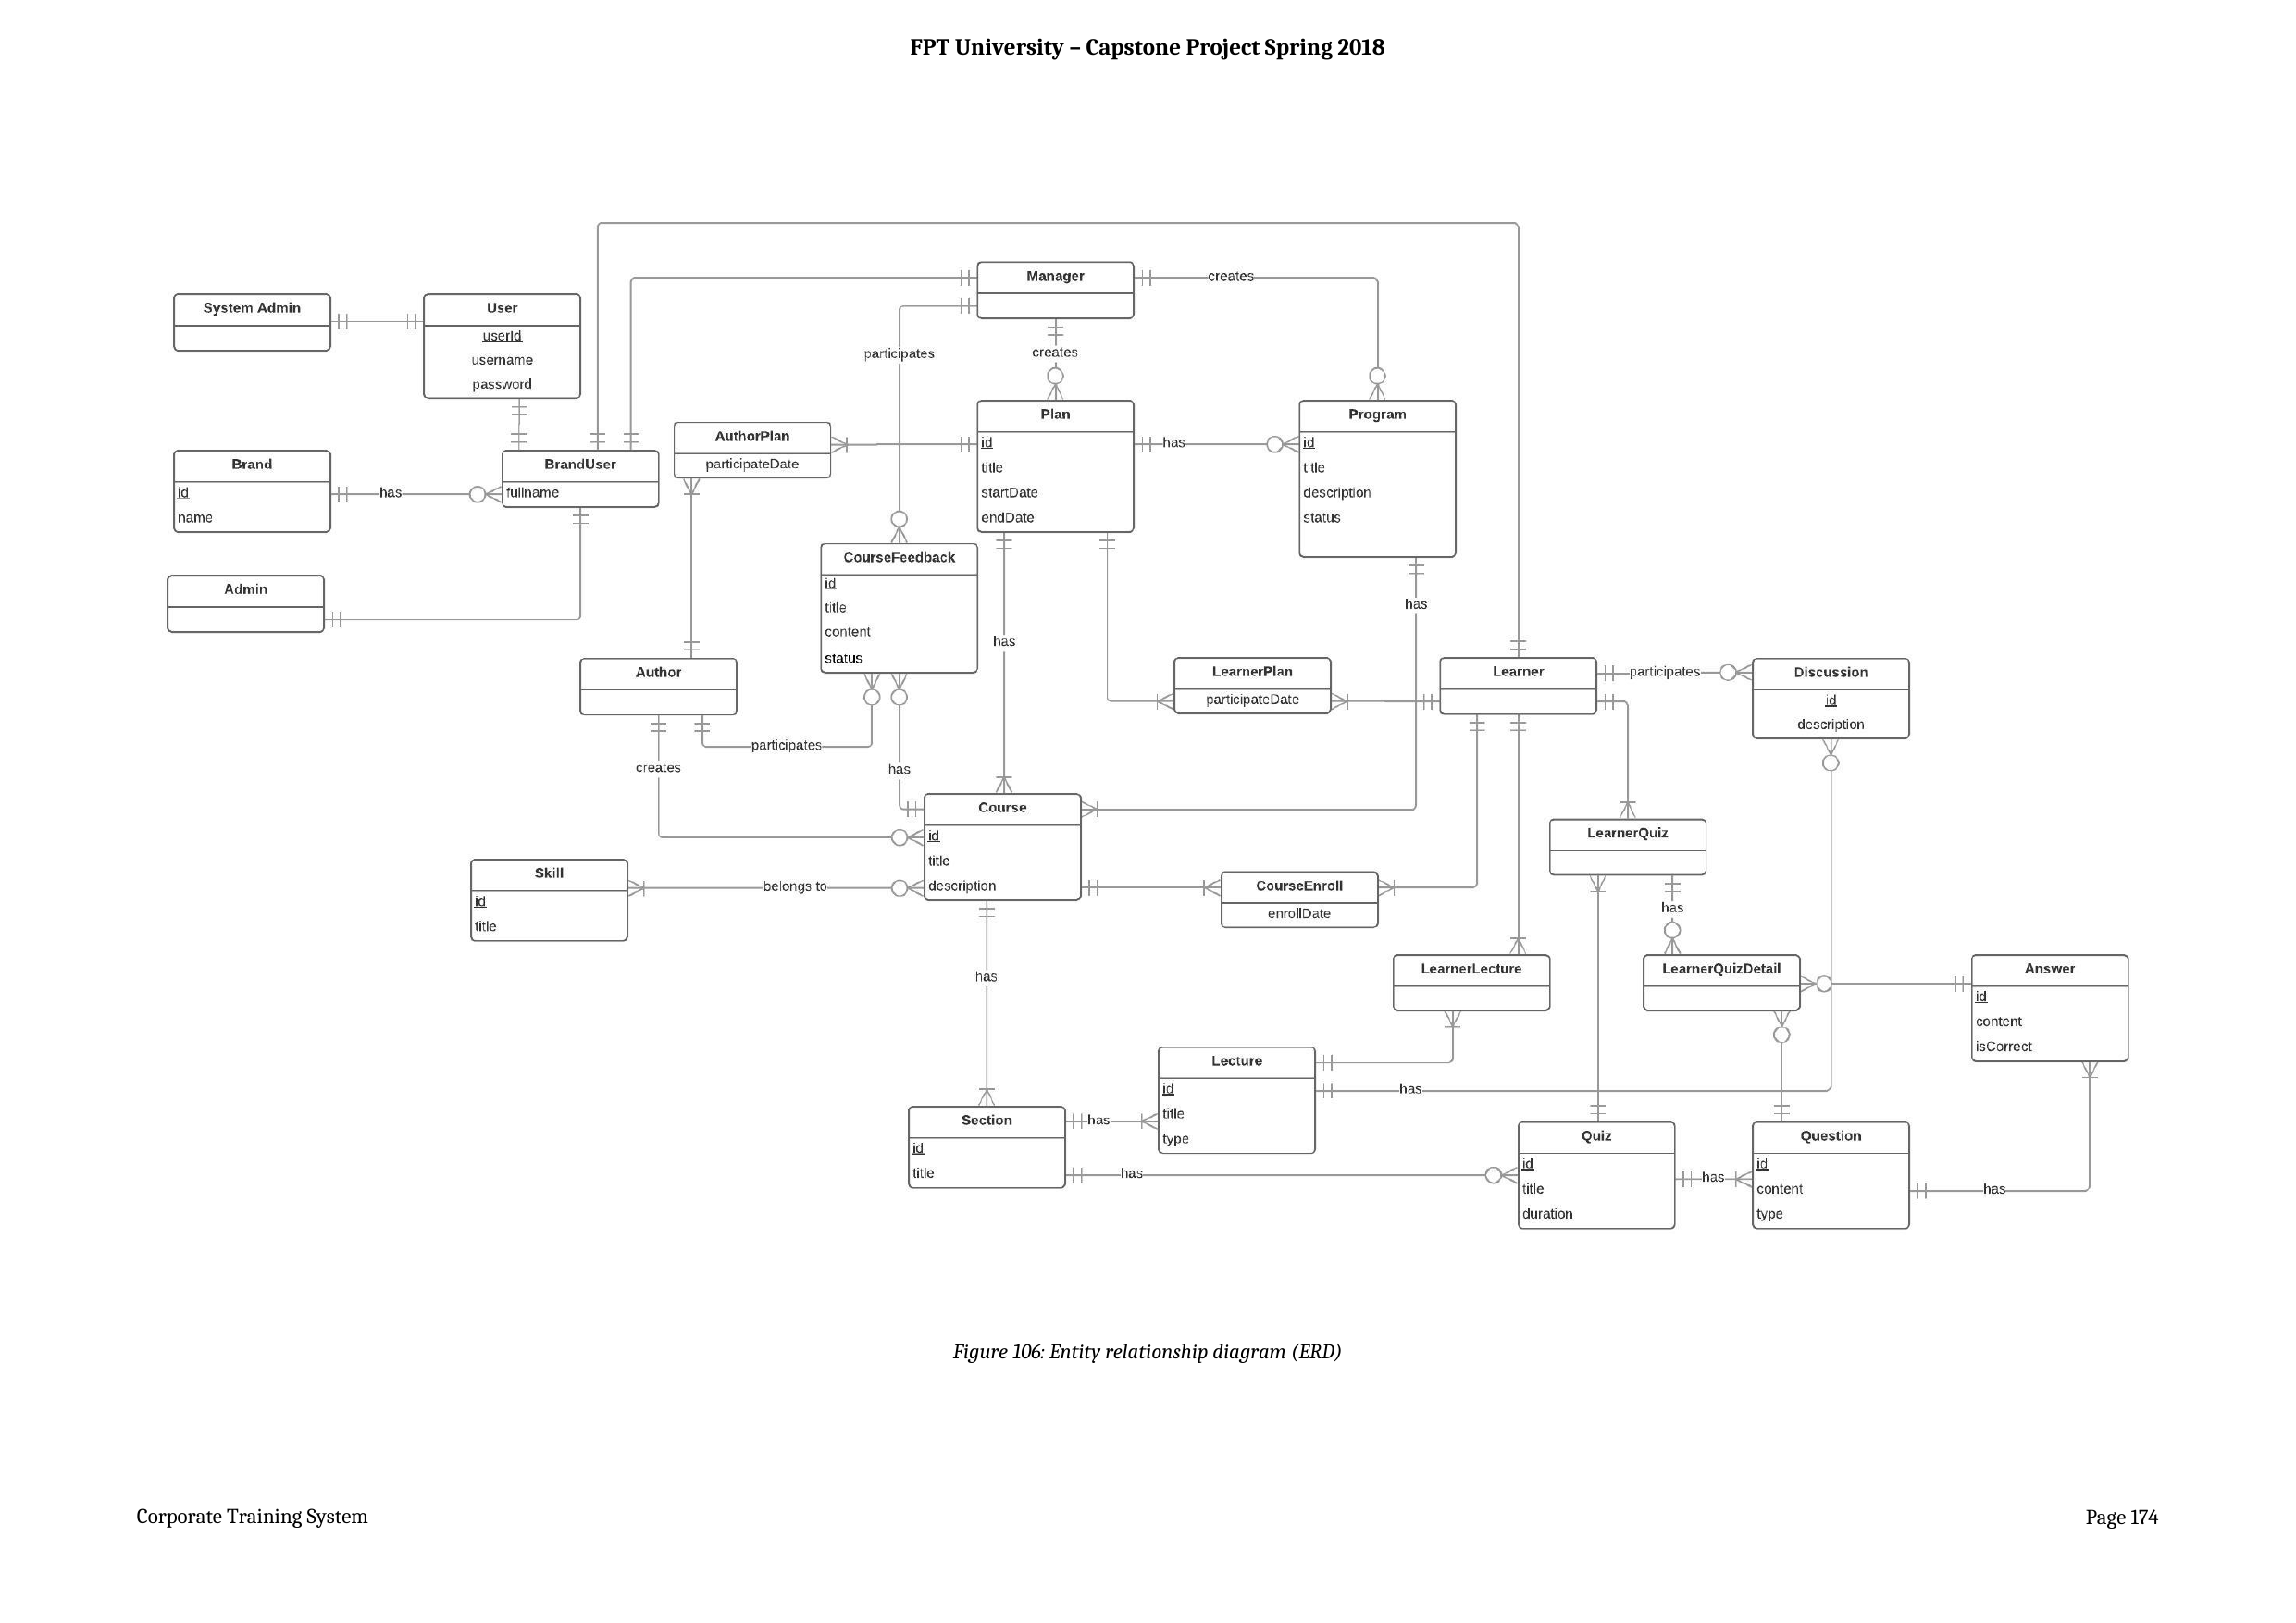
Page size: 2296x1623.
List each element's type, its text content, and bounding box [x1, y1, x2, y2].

picture [136, 191, 2159, 1259]
text Figure 106: Entity relationship diagram (ERD) [137, 1340, 2159, 1364]
